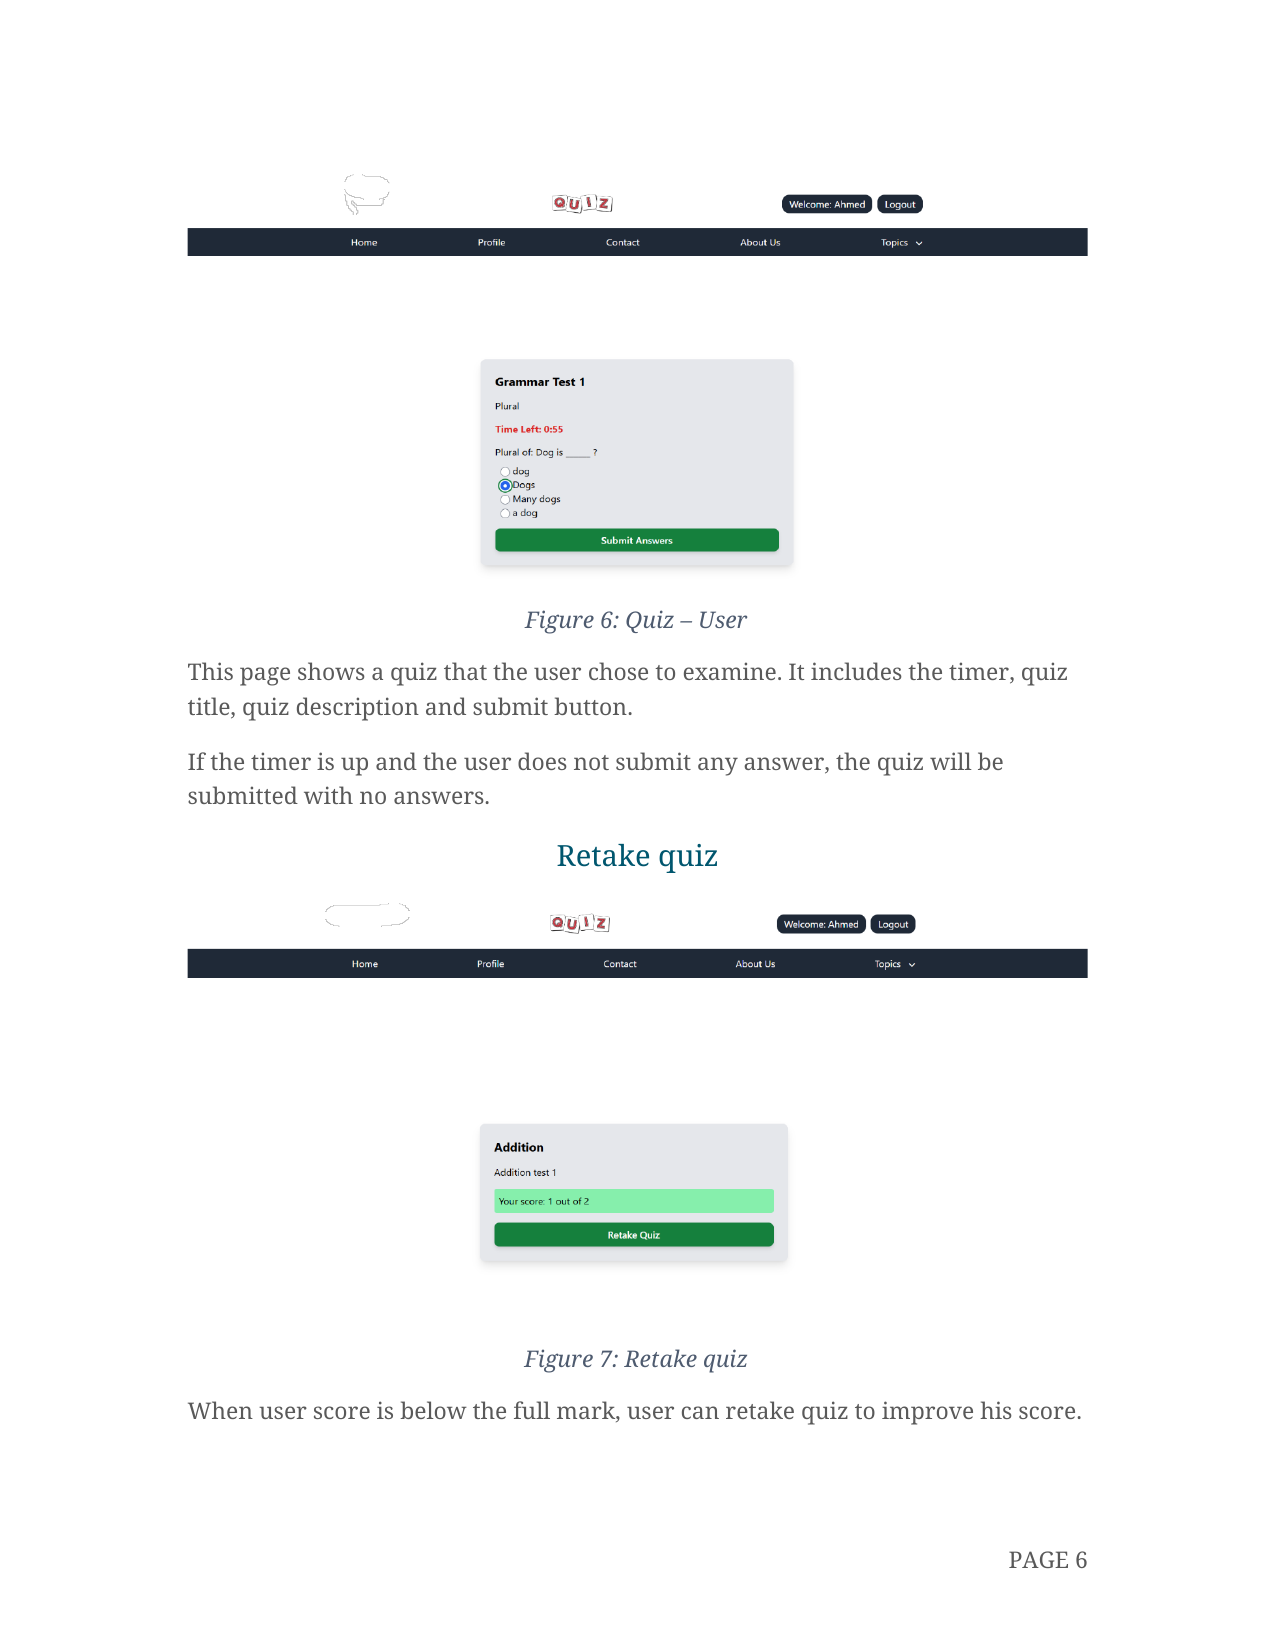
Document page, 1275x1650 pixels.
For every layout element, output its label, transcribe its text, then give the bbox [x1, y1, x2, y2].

picture [187, 174, 1088, 580]
text Figure 7: Retake quiz [187, 1343, 1087, 1374]
picture [187, 899, 1088, 1319]
text This page shows a quiz that the user chose to examine. It includes the timer, quiz title, quiz description and submit button. [187, 656, 1087, 722]
text Figure 6: Quiz – User [187, 604, 1087, 635]
text When user score is below the full mark, user can retake quiz to improve his score. [187, 1395, 1087, 1426]
text If the timer is up and the user does not submit any answer, the quiz will be submitted with no answers. [187, 746, 1087, 811]
text Retake quiz [187, 835, 1087, 875]
